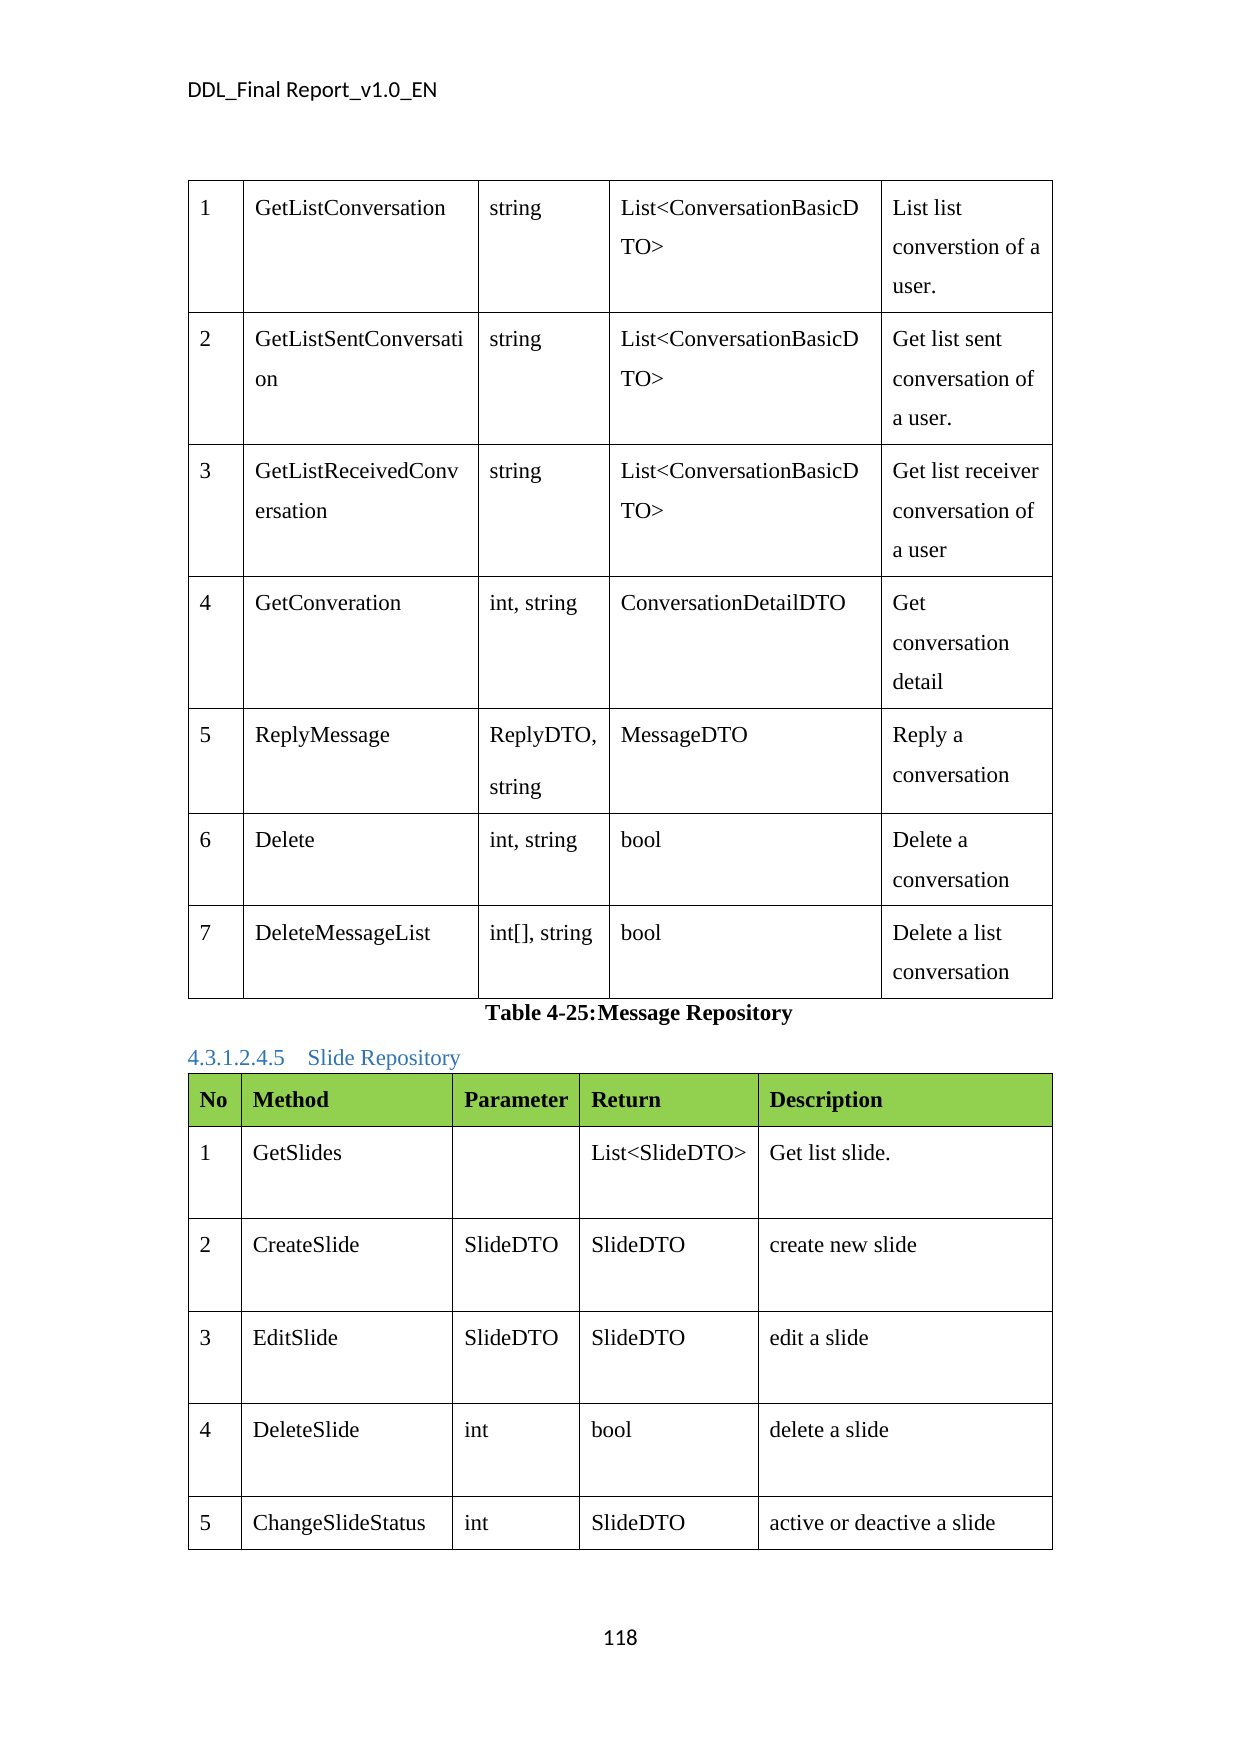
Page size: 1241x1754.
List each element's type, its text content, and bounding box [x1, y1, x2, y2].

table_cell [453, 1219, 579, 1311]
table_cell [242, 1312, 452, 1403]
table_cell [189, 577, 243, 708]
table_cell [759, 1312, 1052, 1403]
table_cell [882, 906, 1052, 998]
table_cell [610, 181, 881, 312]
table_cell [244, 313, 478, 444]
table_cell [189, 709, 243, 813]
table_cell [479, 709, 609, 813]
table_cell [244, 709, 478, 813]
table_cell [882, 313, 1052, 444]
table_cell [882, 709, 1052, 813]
text Message Repository [225, 999, 1053, 1025]
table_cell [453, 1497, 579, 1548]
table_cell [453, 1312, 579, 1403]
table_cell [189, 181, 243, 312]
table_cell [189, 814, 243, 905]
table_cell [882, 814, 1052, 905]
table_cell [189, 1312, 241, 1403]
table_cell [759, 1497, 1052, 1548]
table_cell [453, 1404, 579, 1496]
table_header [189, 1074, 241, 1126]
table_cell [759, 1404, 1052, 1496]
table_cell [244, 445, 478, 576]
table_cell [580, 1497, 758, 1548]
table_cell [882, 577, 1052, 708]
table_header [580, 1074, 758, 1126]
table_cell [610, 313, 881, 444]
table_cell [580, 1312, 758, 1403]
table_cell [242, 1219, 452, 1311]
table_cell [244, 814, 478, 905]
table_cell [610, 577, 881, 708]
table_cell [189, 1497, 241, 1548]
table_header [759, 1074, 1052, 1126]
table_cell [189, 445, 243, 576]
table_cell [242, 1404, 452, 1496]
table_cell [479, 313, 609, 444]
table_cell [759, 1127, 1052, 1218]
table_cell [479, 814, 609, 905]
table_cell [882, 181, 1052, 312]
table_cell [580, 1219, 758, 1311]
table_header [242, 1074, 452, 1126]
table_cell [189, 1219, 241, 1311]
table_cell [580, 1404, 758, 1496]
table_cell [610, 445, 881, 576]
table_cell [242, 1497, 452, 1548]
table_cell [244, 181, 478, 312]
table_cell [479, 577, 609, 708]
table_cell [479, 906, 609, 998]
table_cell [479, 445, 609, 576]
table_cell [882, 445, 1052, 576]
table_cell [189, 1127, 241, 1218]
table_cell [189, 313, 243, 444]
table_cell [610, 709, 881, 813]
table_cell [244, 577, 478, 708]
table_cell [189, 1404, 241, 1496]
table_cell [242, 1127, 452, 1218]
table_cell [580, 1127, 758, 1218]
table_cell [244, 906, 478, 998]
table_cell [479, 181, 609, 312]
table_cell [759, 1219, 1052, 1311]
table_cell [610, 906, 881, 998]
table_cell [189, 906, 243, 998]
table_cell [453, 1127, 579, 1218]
subtitle Slide Repository [187, 1044, 1053, 1070]
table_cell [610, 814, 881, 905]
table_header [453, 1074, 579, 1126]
